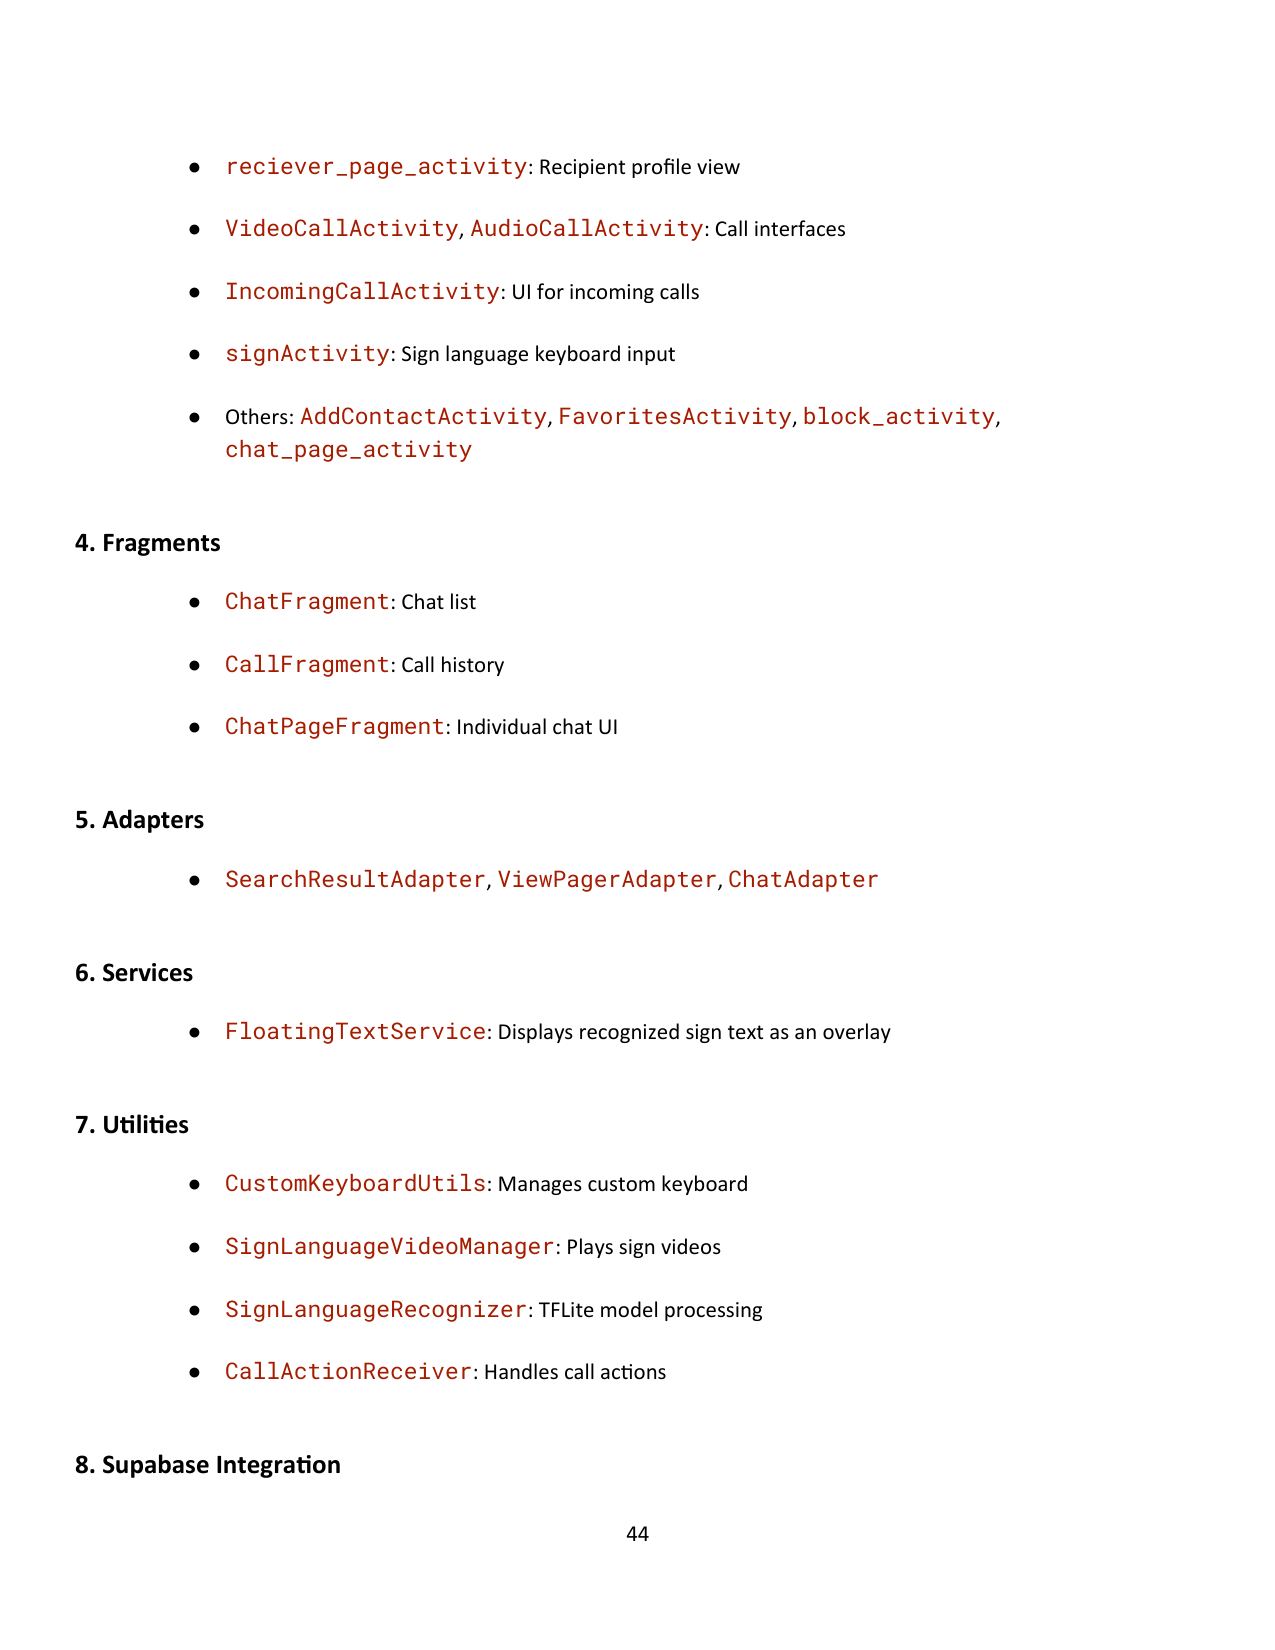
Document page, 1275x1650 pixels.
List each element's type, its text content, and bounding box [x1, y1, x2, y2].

list SearchResultAdapter, ViewPagerAdapter, ChatAdapter [187, 863, 1125, 923]
list CallActionReceiver: Handles call actions [187, 1356, 1125, 1416]
list Others: AddContactActivity, FavoritesActivity, block_activity, chat_page_activity [187, 400, 1125, 493]
list IncomingCallActivity: UI for incoming calls [187, 275, 1125, 336]
subtitle 4. Fragments [75, 525, 1125, 558]
subtitle 7. Utilities [75, 1107, 1125, 1140]
list CallFragment: Call history [187, 648, 1125, 708]
list ChatFragment: Chat list [187, 585, 1125, 646]
list CustomKeyboardUtils: Manages custom keyboard [187, 1168, 1125, 1228]
list FloatingTextService: Displays recognized sign text as an overlay [187, 1015, 1125, 1076]
list VideoCallActivity, AudioCallActivity: Call interfaces [187, 213, 1125, 273]
subtitle 6. Services [75, 955, 1125, 988]
list ChatPageFragment: Individual chat UI [187, 711, 1125, 771]
subtitle 8. Supabase Integration [75, 1447, 1125, 1480]
list SignLanguageVideoManager: Plays sign videos [187, 1230, 1125, 1291]
list SignLanguageRecognizer: TFLite model processing [187, 1293, 1125, 1353]
subtitle 5. Adapters [75, 802, 1125, 835]
list reciever_page_activity: Recipient profile view [187, 150, 1125, 210]
list signActivity: Sign language keyboard input [187, 338, 1125, 398]
